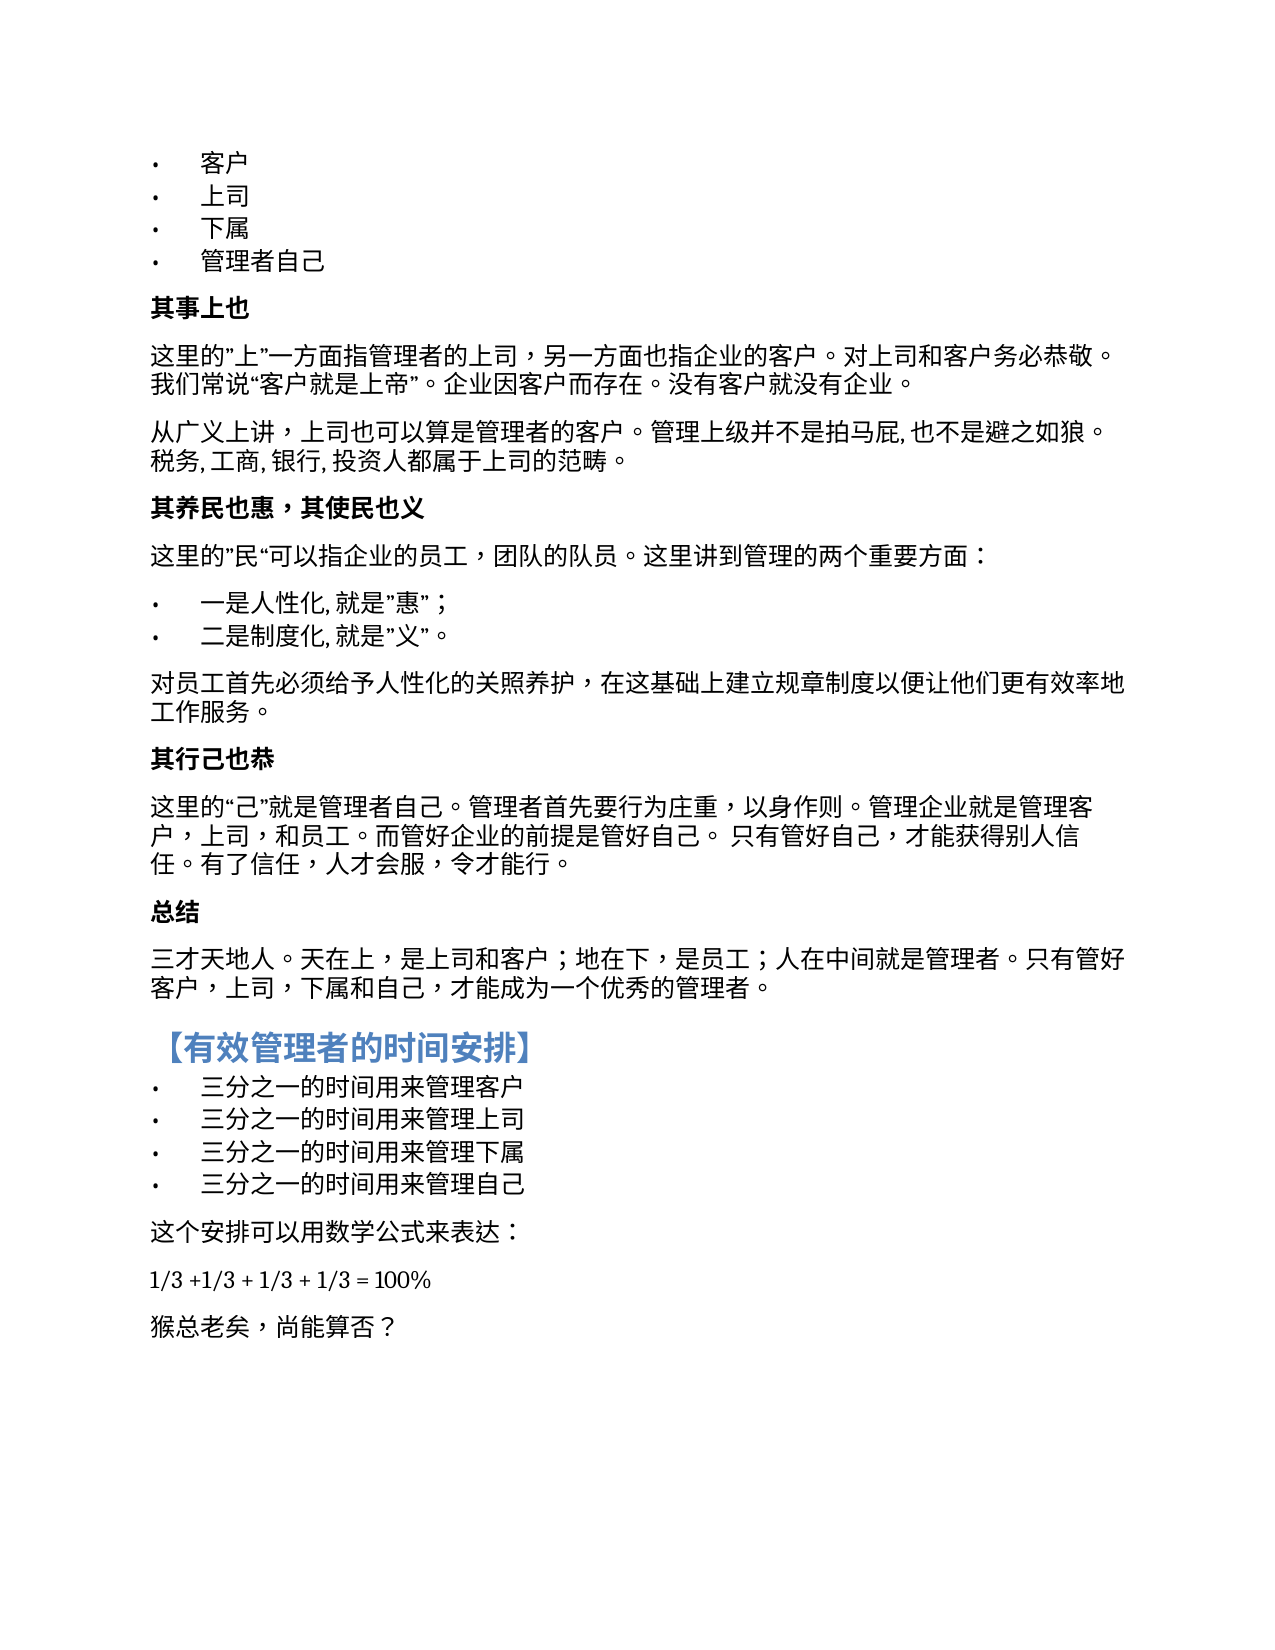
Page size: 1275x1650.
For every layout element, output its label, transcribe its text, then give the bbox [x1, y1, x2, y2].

list 三分之一的时间用来管理客户 [150, 1074, 1125, 1102]
list 三分之一的时间用来管理下属 [150, 1139, 1125, 1167]
list 三分之一的时间用来管理上司 [150, 1106, 1125, 1135]
text 其事上也 [150, 295, 1125, 324]
text 这个安排可以用数学公式来表达： [150, 1219, 1125, 1247]
text 总结 [150, 899, 1125, 927]
list 上司 [150, 182, 1125, 211]
text 这里的”民“可以指企业的员工，团队的队员。这里讲到管理的两个重要方面： [150, 542, 1125, 571]
text 其养民也惠，其使民也义 [150, 495, 1125, 524]
text 对员工首先必须给予人性化的关照养护，在这基础上建立规章制度以便让他们更有效率地工作服务。 [150, 670, 1125, 727]
text 其行己也恭 [150, 746, 1125, 775]
text 1/3 +1/3 + 1/3 + 1/3 = 100% [150, 1266, 1125, 1295]
text 从广义上讲，上司也可以算是管理者的客户。管理上级并不是拍马屁, 也不是避之如狼。税务, 工商, 银行, 投资人都属于上司的范畴。 [150, 419, 1125, 476]
list 三分之一的时间用来管理自己 [150, 1171, 1125, 1200]
list 下属 [150, 215, 1125, 244]
text 这里的”上”一方面指管理者的上司，另一方面也指企业的客户。对上司和客户务必恭敬。我们常说“客户就是上帝”。企业因客户而存在。没有客户就没有企业。 [150, 342, 1125, 400]
text 这里的“己”就是管理者自己。管理者首先要行为庄重，以身作则。管理企业就是管理客户，上司，和员工。而管好企业的前提是管好自己。 只有管好自己，才能获得别人信任。有了信任，人才会服，令才能行。 [150, 794, 1125, 880]
text 三才天地人。天在上，是上司和客户；地在下，是员工；人在中间就是管理者。只有管好客户，上司，下属和自己，才能成为一个优秀的管理者。 [150, 946, 1125, 1004]
text 猴总老矣，尚能算否？ [150, 1314, 1125, 1342]
list 一是人性化, 就是”惠”； [150, 590, 1125, 619]
list 客户 [150, 150, 1125, 179]
subtitle 【有效管理者的时间安排】 [150, 1024, 1125, 1070]
list 管理者自己 [150, 247, 1125, 276]
list 二是制度化, 就是”义”。 [150, 622, 1125, 651]
